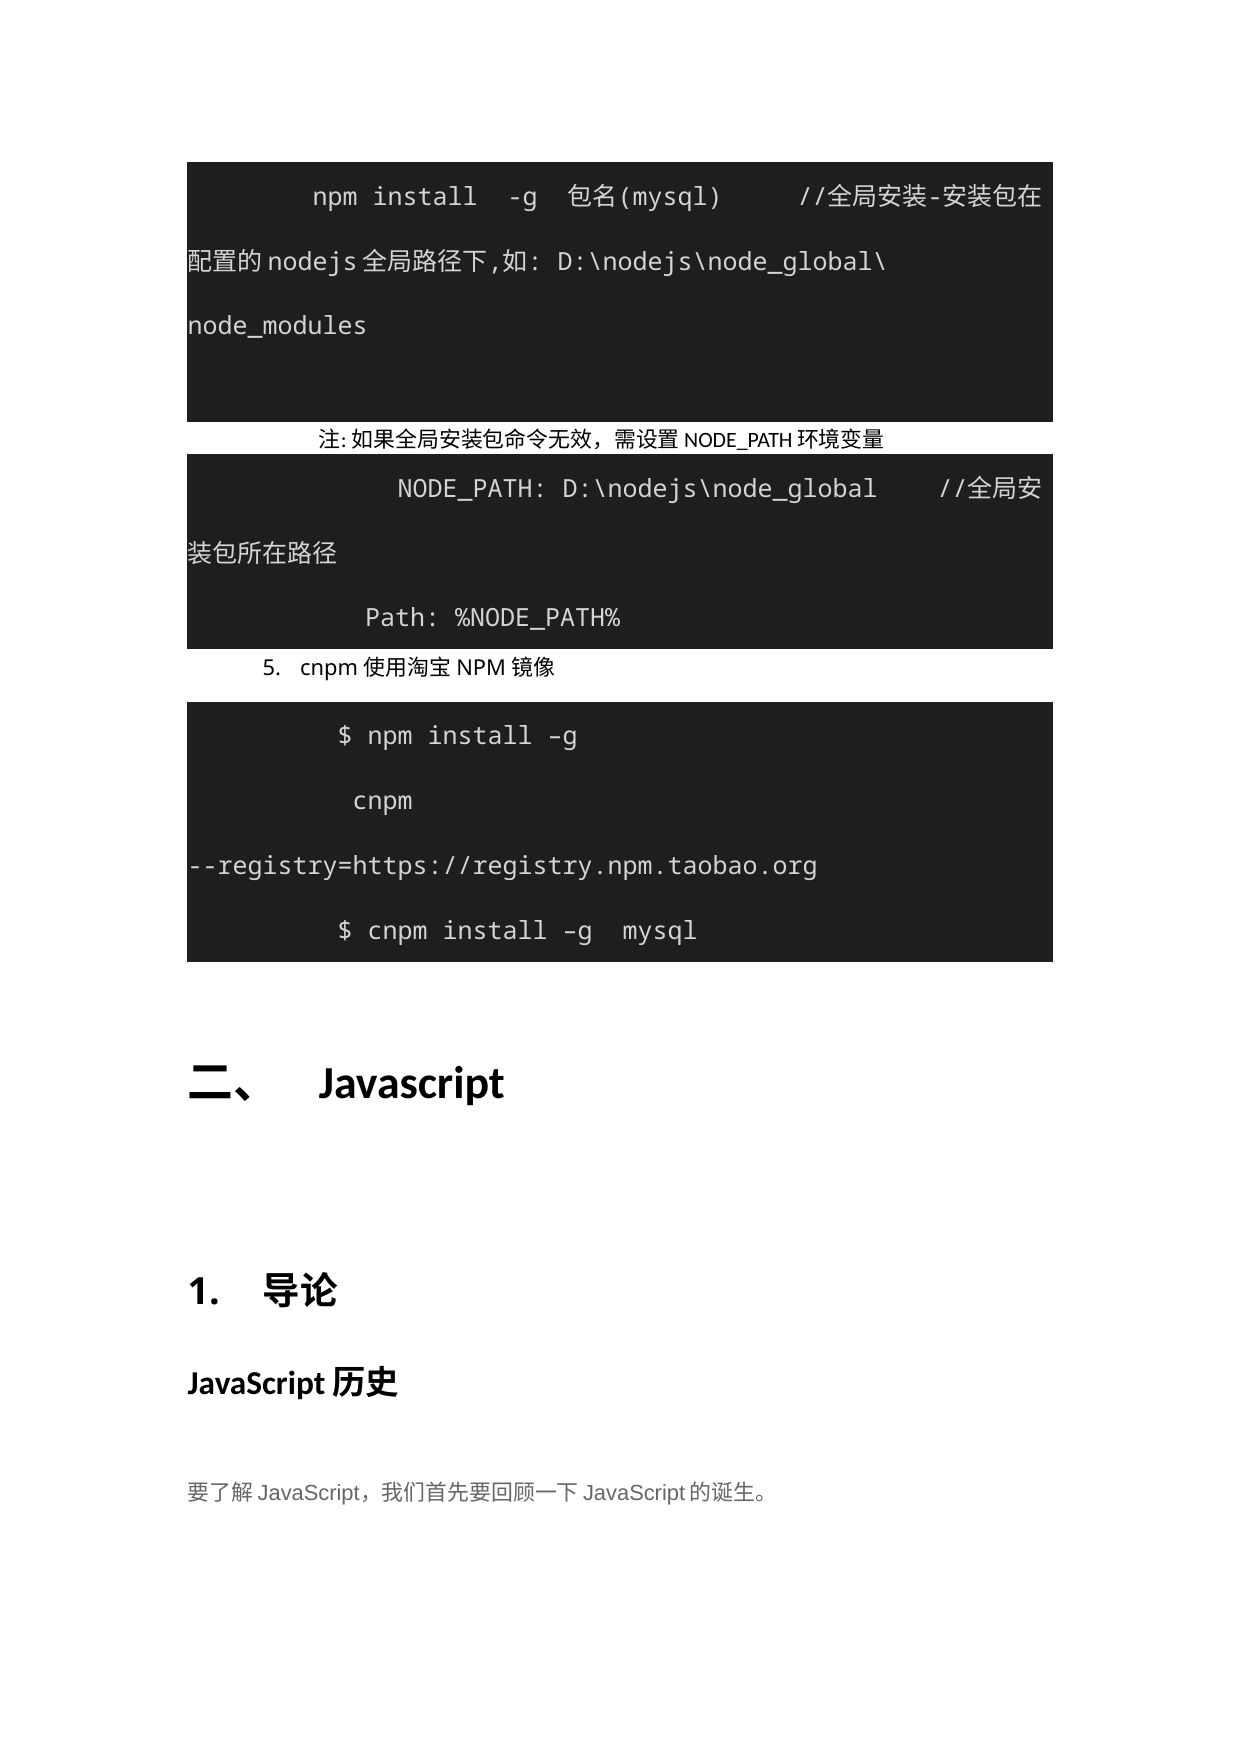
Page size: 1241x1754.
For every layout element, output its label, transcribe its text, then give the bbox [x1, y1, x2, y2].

list cnpm 使用淘宝 NPM 镜像 [262, 649, 1053, 681]
text Path: %NODE_PATH% [187, 584, 1053, 649]
subtitle JavaScript历史 [187, 1347, 1053, 1412]
text $ cnpm install –g mysql [187, 897, 1053, 962]
text 要了解JavaScript，我们首先要回顾一下JavaScript的诞生。 [187, 1475, 1053, 1507]
text npm install -g 包名(mysql) //全局安装-安装包在配置的nodejs全局路径下,如: D:\nodejs\node_global\node_modules [187, 162, 1053, 357]
text $ npm install –g [187, 702, 1053, 767]
subtitle 导论 [187, 1255, 1053, 1320]
text NODE_PATH: D:\nodejs\node_global //全局安装包所在路径 [187, 454, 1053, 584]
text cnpm --registry=https://registry.npm.taobao.org [187, 767, 1053, 897]
subtitle Javascript [187, 1030, 1053, 1127]
text 注: 如果全局安装包命令无效，需设置NODE_PATH环境变量 [187, 422, 1053, 454]
